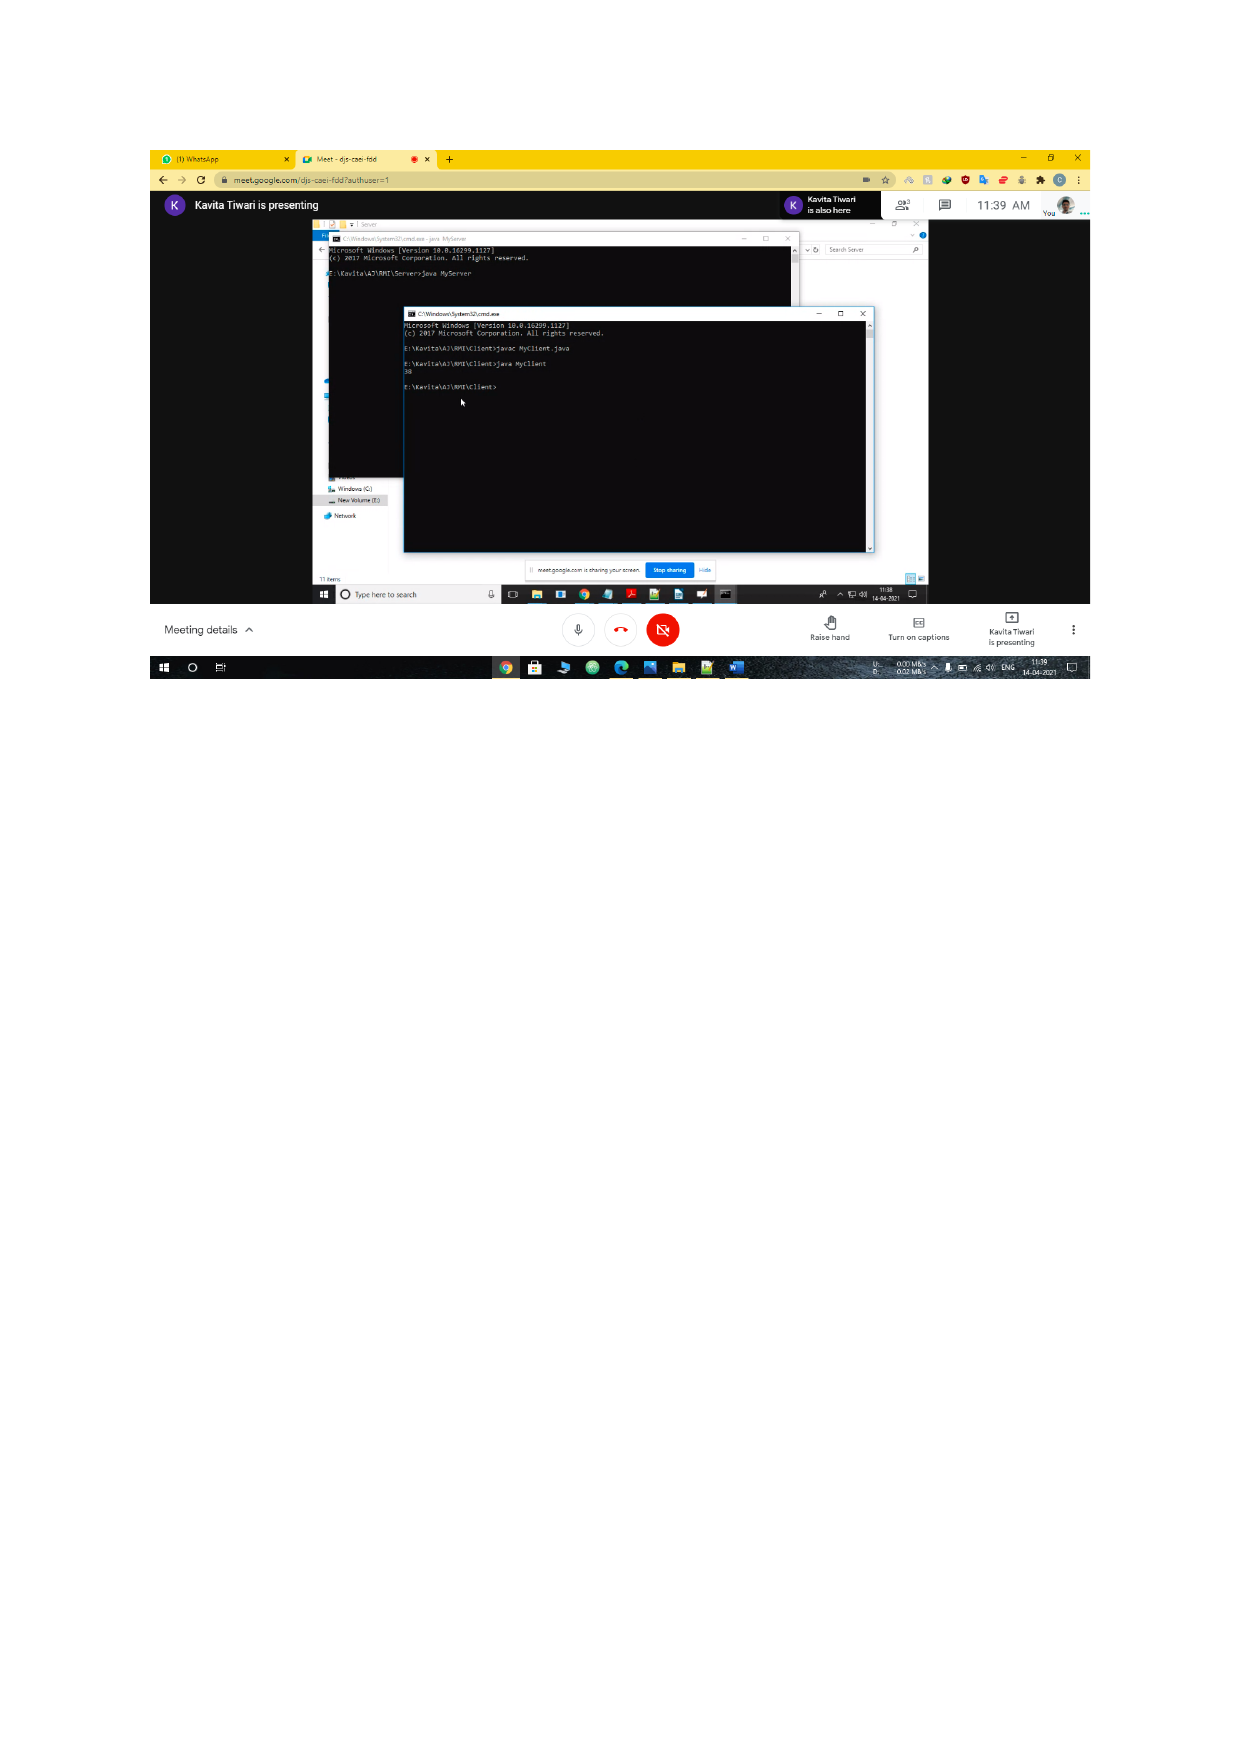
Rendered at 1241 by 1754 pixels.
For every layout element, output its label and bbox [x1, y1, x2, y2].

picture [150, 150, 1091, 679]
